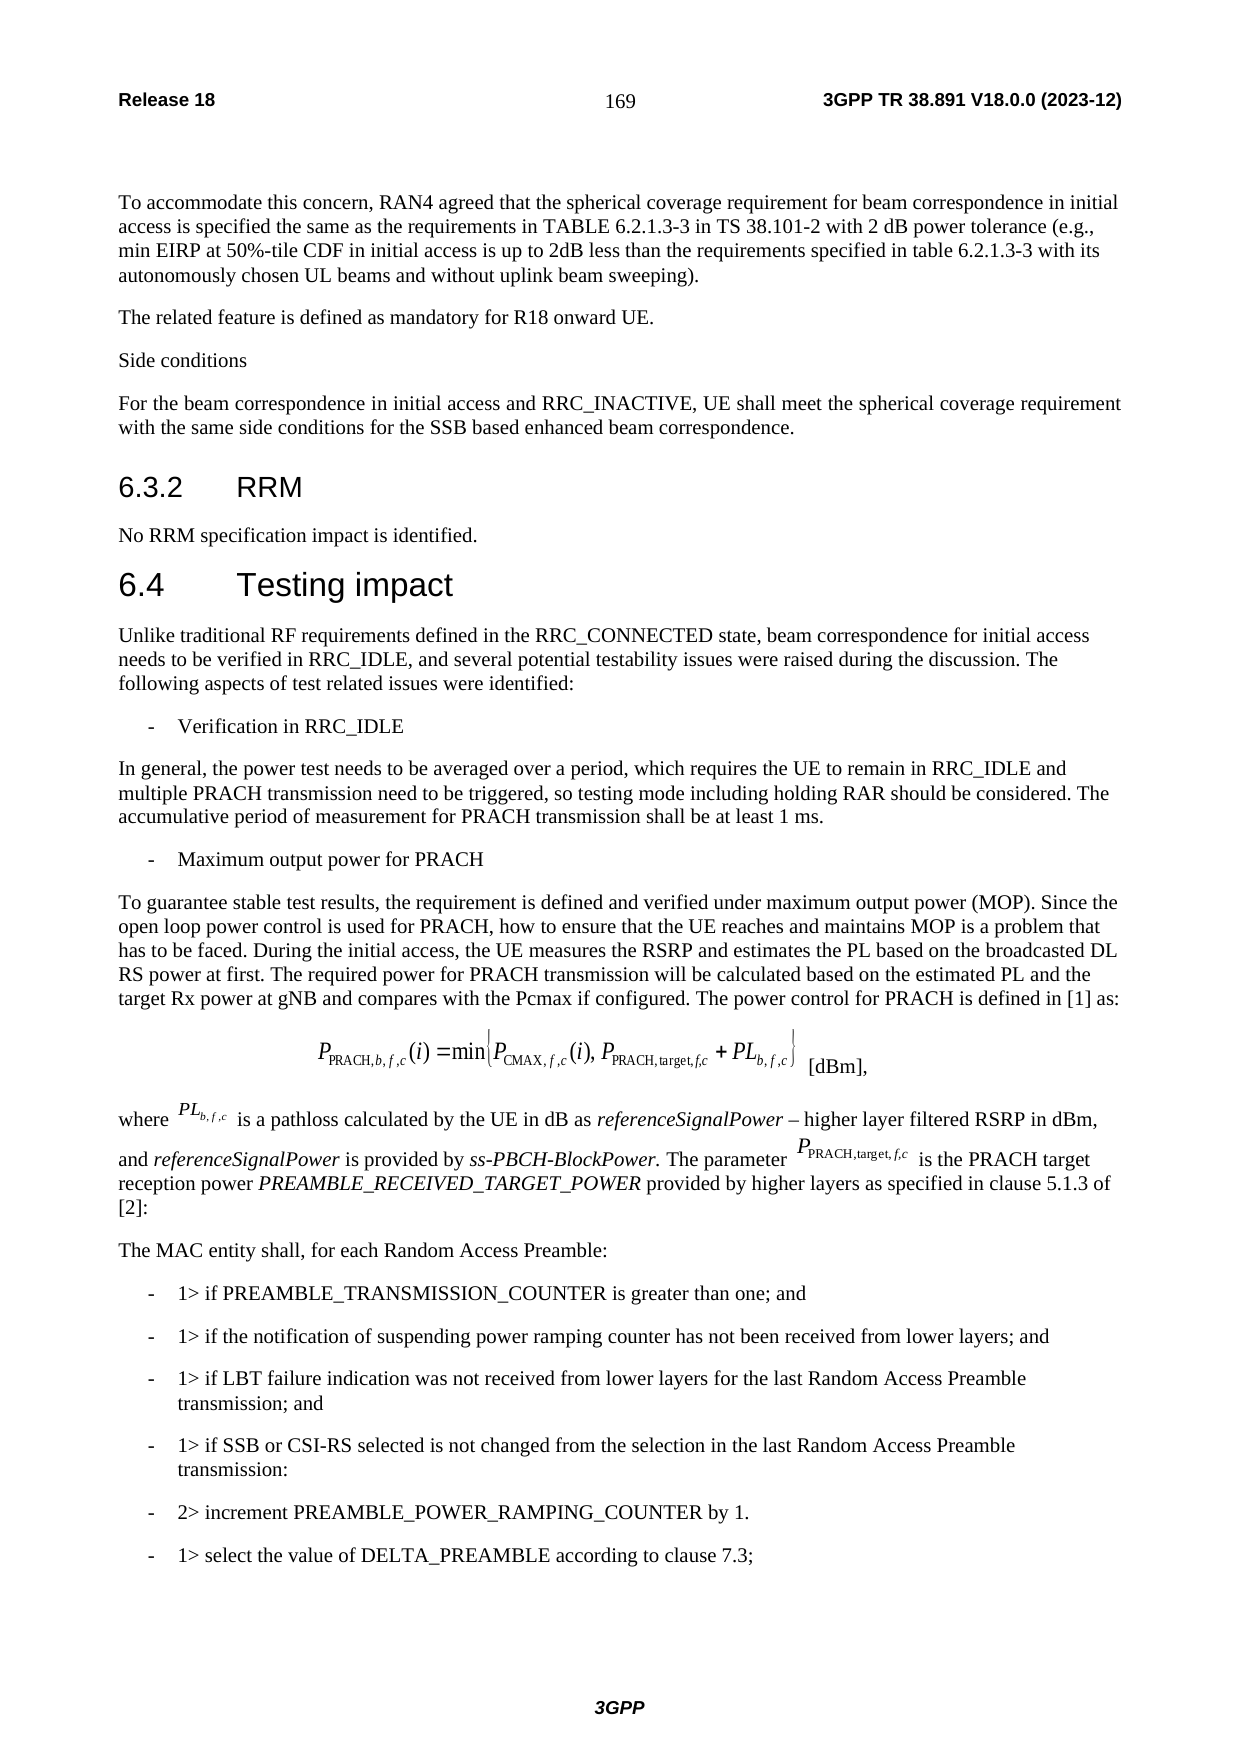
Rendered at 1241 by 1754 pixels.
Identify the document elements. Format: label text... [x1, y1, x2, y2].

text Side conditions [118, 348, 1122, 372]
text - 1> select the value of DELTA_PREAMBLE according to clause 7.3; [148, 1543, 1122, 1567]
text In general, the power test needs to be averaged over a period, which requires the UE to remain in RRC_IDLE and multiple PRACH transmission need to be triggered, so testing mode including holding RAR should be considered. The accumulative period of measurement for PRACH transmission shall be at least 1 ms. [118, 756, 1122, 828]
text - 1> if the notification of suspending power ramping counter has not been received from lower layers; and [148, 1323, 1122, 1348]
text To guarantee stable test results, the requirement is defined and verified under maximum output power (MOP). Since the open loop power control is used for PRACH, how to ensure that the UE reaches and maintains MOP is a problem that has to be faced. During the initial access, the UE measures the RSRP and estimates the PL based on the broadcasted DL RS power at first. The required power for PRACH transmission will be calculated based on the estimated PL and the target Rx power at gNB and compares with the Pcmax if configured. The power control for PRACH is defined in [1] as: [118, 890, 1122, 1010]
text where is a pathloss calculated by the UE in dB as referenceSignalPower – higher layer filtered RSRP in dBm, and referenceSignalPower is provided by ss-PBCH-BlockPower. The parameter is the PRACH target reception power PREAMBLE_RECEIVED_TARGET_POWER provided by higher layers as specified in clause 5.1.3 of [2]: [118, 1097, 1122, 1219]
subtitle 6.3.2 RRM [118, 470, 1122, 504]
text - 1> if LBT failure indication was not received from lower layers for the last Random Access Preamble transmission; and [148, 1366, 1122, 1414]
text Unlike traditional RF requirements defined in the RRC_CONNECTED state, beam correspondence for initial access needs to be verified in RRC_IDLE, and several potential testability issues were raised during the discussion. The following aspects of test related issues were identified: [118, 623, 1122, 695]
text The MAC entity shall, for each Random Access Preamble: [118, 1238, 1122, 1262]
text [dBm], [118, 1029, 1122, 1078]
subtitle 6.4 Testing impact [118, 565, 1122, 604]
text - Verification in RRC_IDLE [148, 713, 1122, 738]
text To accommodate this concern, RAN4 agreed that the spherical coverage requirement for beam correspondence in initial access is specified the same as the requirements in TABLE 6.2.1.3-3 in TS 38.101-2 with 2 dB power tolerance (e.g., min EIRP at 50%-tile CDF in initial access is up to 2dB less than the requirements specified in table 6.2.1.3-3 with its autonomously chosen UL beams and without uplink beam sweeping). [118, 190, 1122, 287]
text - Maximum output power for PRACH [148, 847, 1122, 871]
text The related feature is defined as mandatory for R18 onward UE. [118, 305, 1122, 329]
text - 1> if PREAMBLE_TRANSMISSION_COUNTER is greater than one; and [148, 1281, 1122, 1305]
text - 1> if SSB or CSI-RS selected is not changed from the selection in the last Random Access Preamble transmission: [148, 1433, 1122, 1481]
text - 2> increment PREAMBLE_POWER_RAMPING_COUNTER by 1. [148, 1500, 1122, 1524]
text For the beam correspondence in initial access and RRC_INACTIVE, UE shall meet the spherical coverage requirement with the same side conditions for the SSB based enhanced beam correspondence. [118, 391, 1122, 439]
text No RRM specification impact is identified. [118, 523, 1122, 547]
